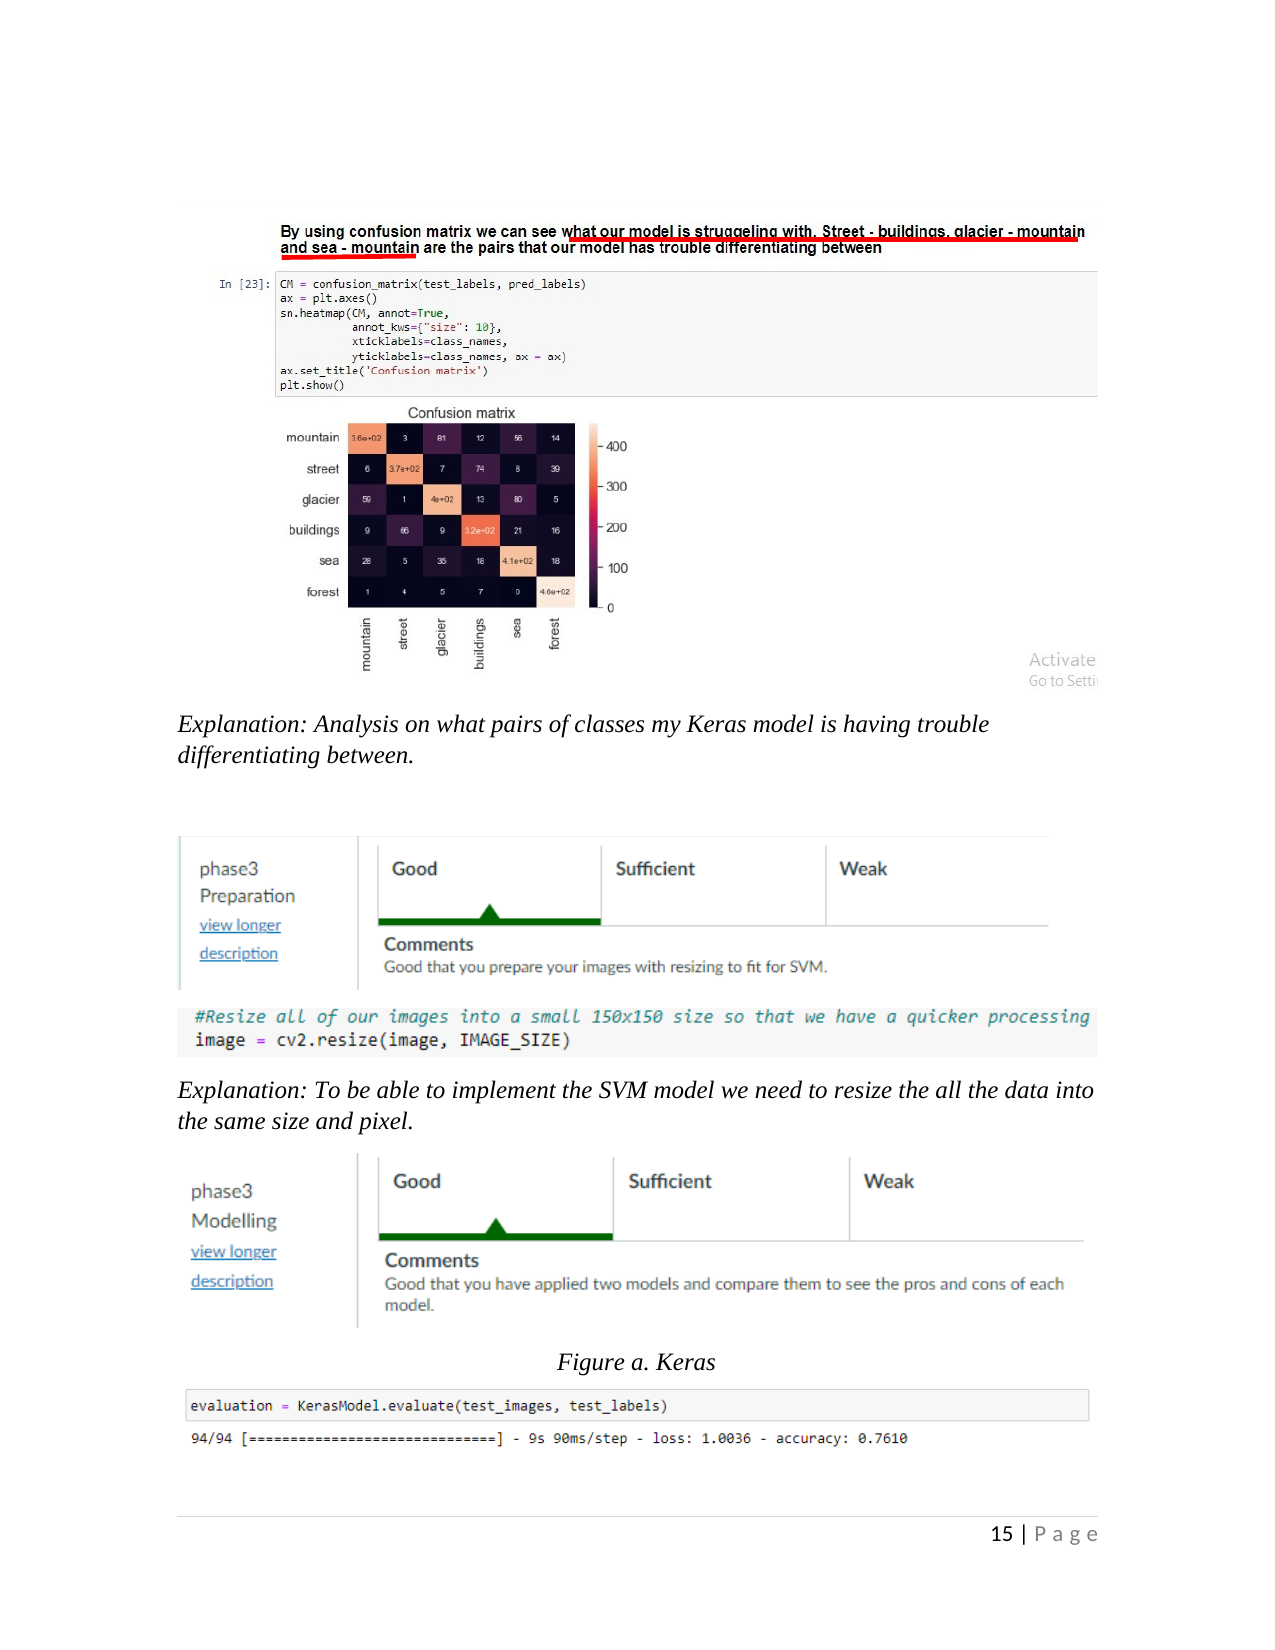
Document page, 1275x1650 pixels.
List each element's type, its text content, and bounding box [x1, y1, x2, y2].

picture [177, 1377, 1098, 1454]
text Explanation: To be able to implement the SVM model we need to resize the all the data into the same size and pixel. [177, 1075, 1098, 1135]
text Explanation: Analysis on what pairs of classes my Keras model is having trouble differentiating between. [177, 709, 1098, 769]
picture [177, 1008, 1098, 1057]
picture [177, 836, 1049, 990]
picture [177, 1153, 1098, 1328]
text Figure a. Keras [177, 1347, 1098, 1376]
picture [177, 206, 1098, 691]
